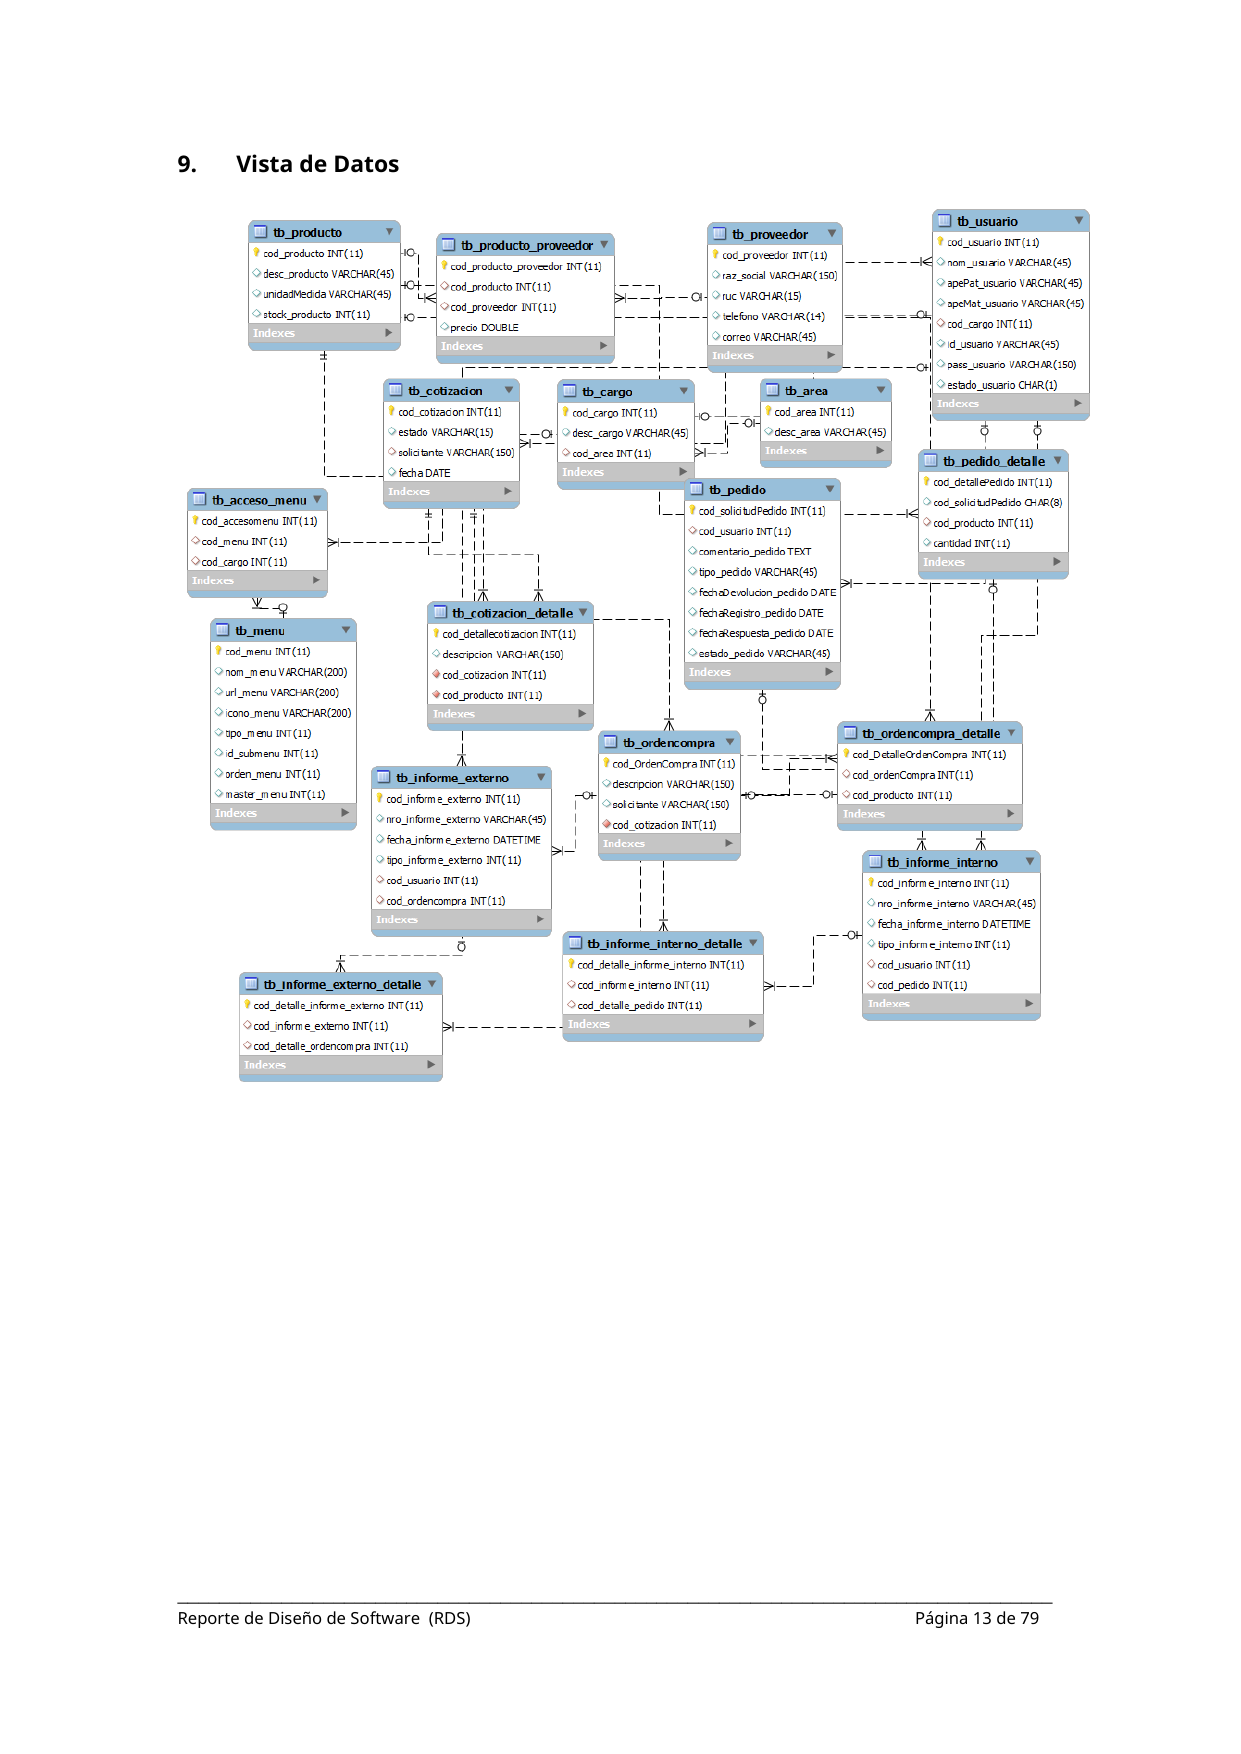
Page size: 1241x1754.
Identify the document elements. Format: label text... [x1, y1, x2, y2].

picture [177, 203, 1098, 1094]
subtitle Vista de Datos [177, 148, 1063, 179]
